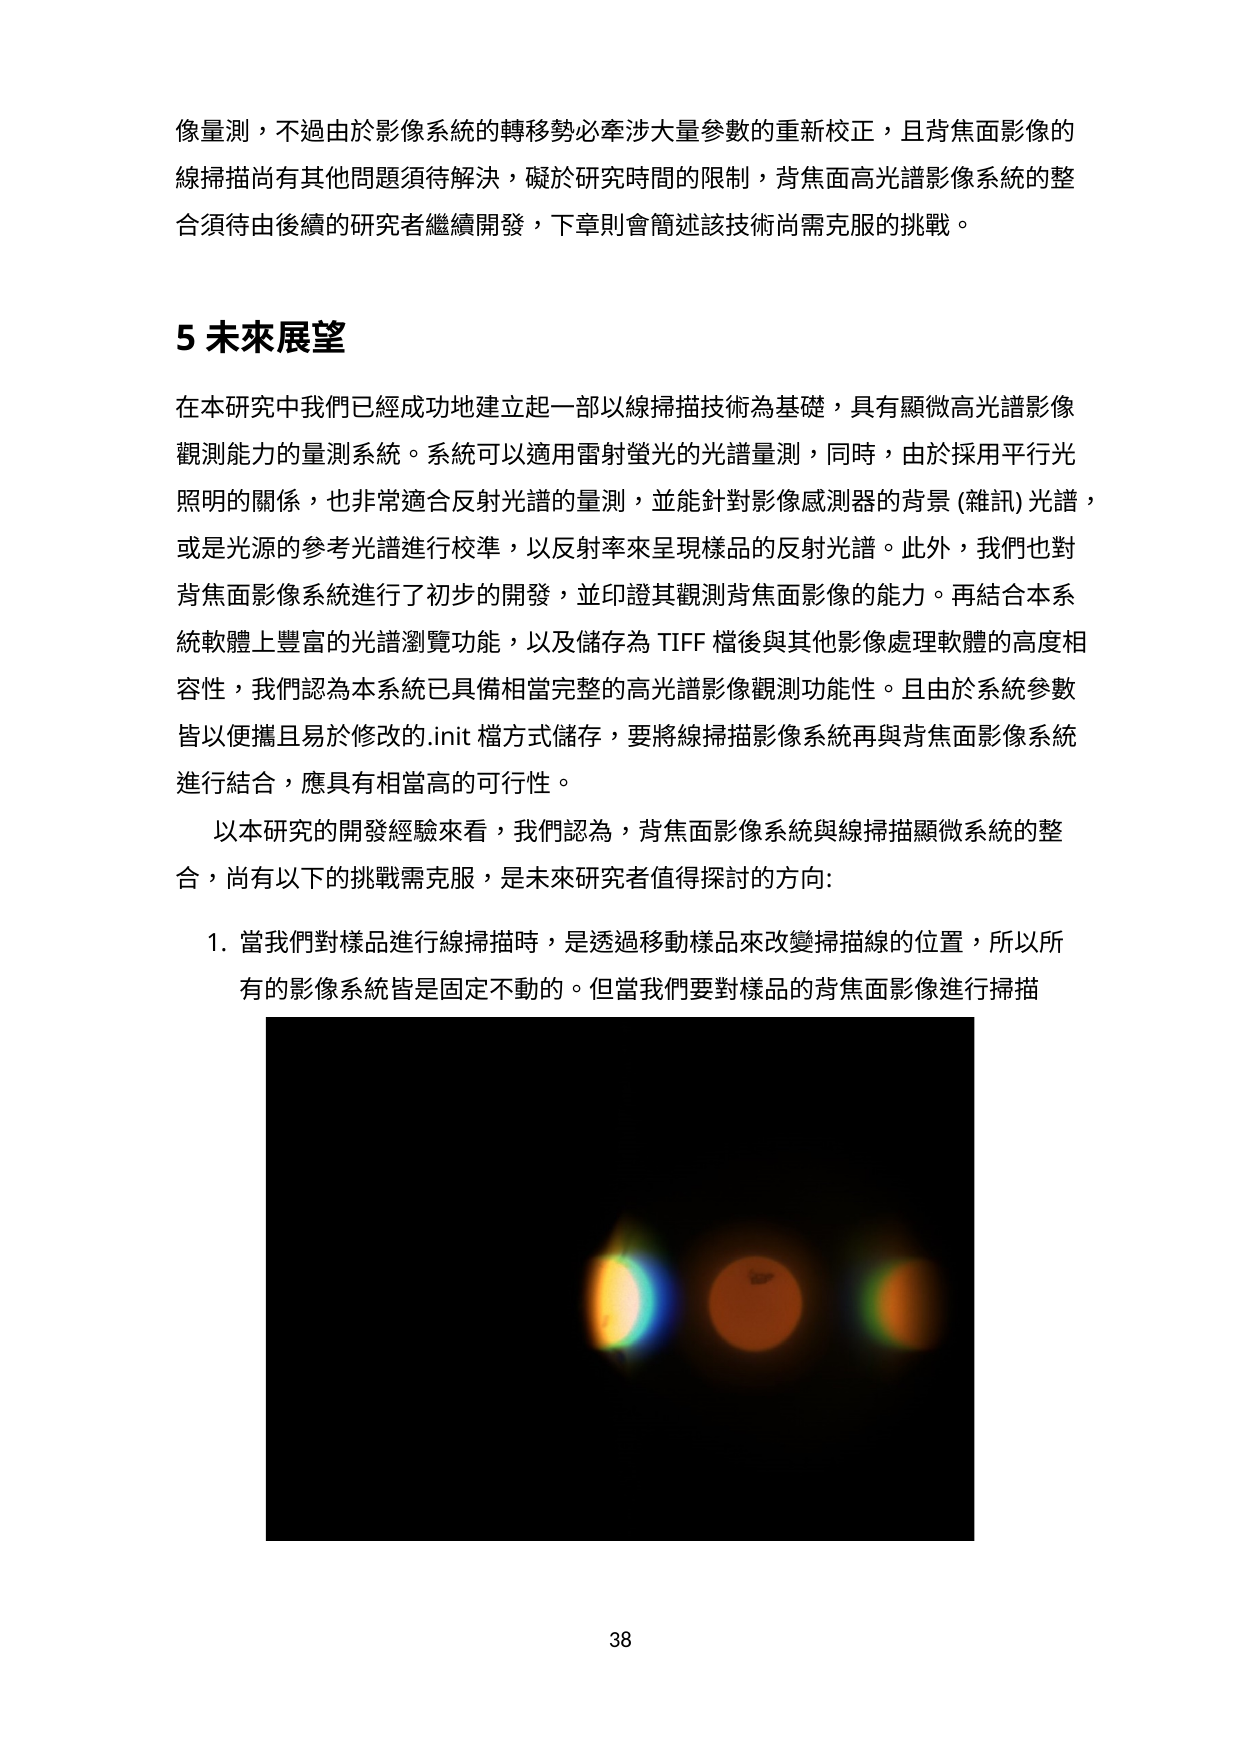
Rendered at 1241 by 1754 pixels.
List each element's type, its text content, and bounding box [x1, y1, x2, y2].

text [176, 111, 1088, 241]
picture [265, 1017, 975, 1541]
subtitle 5 未來展望 [176, 309, 1106, 360]
text 以本研究的開發經驗來看，我們認為，背焦面影像系統與線掃描顯微系統的整合，尚有以下的挑戰需克服，是未來研究者值得探討的方向: [176, 811, 1088, 894]
list 當我們對樣品進行線掃描時，是透過移動樣品來改變掃描線的位置，所以所有的影像系統皆是固定不動的。但當我們要對樣品的背焦面影像進行掃描 [206, 922, 1076, 1006]
text 在本研究中我們已經成功地建立起一部以線掃描技術為基礎，具有顯微高光譜影像觀測能力的量測系統。系統可以適用雷射螢光的光譜量測，同時，由於採用平行光照明的關係，也非常適合反射光譜的量測，並能針對影像感測器的背景 (雜訊) 光譜，或是光源的參考光譜進行校準，以反射率來呈現樣品的反射光譜。此外，我們也對背焦面影像系統進行了初步的開發，並印證其觀測背焦面影像的能力。再結合本系統軟體上豐富的光譜瀏覽功能，以及儲存為 TIFF 檔後與其他影像處理軟體的高度相容性，我們認為本系統已具備相當完整的高光譜影像觀測功能性。且由於系統參數皆以便攜且易於修改的.init 檔方式儲存，要將線掃描影像系統再與背焦面影像系統進行結合，應具有相當高的可行性。 [176, 387, 1088, 800]
